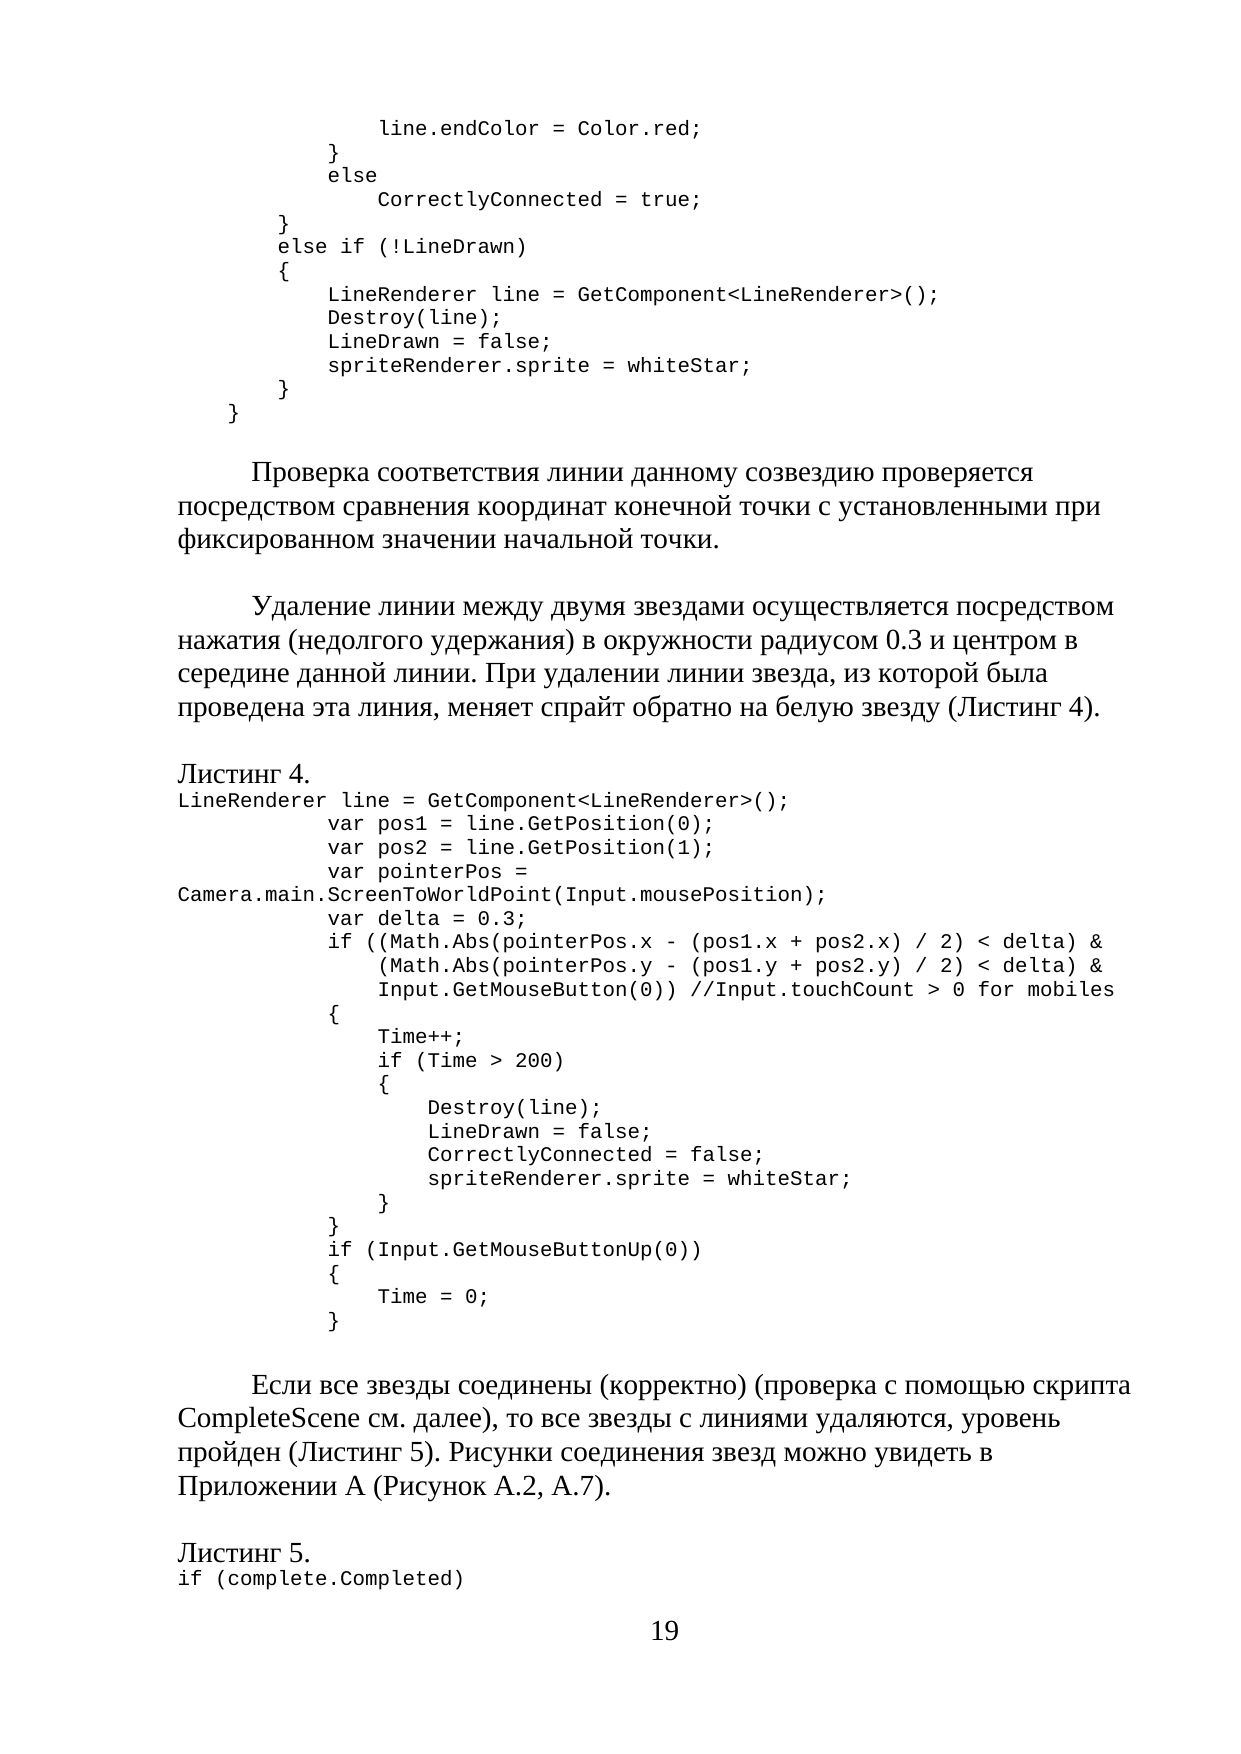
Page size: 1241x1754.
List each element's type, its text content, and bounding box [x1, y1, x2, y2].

text Destroy(line); [177, 307, 1152, 331]
text } [177, 213, 1152, 236]
text Если все звезды соединены (корректно) (проверка с помощью скрипта CompleteScene см. далее), то все звезды с линиями удаляются, уровень пройден (Листинг 5). Рисунки соединения звезд можно увидеть в Приложении А (Рисунок А.2, А.7). [177, 1367, 1152, 1501]
text spriteRenderer.sprite = whiteStar; [177, 1168, 1152, 1192]
text } [177, 142, 1152, 165]
text Destroy(line); [177, 1097, 1152, 1121]
text var pos1 = line.GetPosition(0); [177, 813, 1152, 837]
text Time = 0; [177, 1286, 1152, 1310]
text } [177, 402, 1152, 426]
text LineRenderer line = GetComponent<LineRenderer>(); [177, 790, 1152, 813]
text if (Time > 200) [177, 1050, 1152, 1073]
text { [177, 1002, 1152, 1026]
text Time++; [177, 1026, 1152, 1050]
text var pos2 = line.GetPosition(1); [177, 837, 1152, 861]
text Листинг 5. [177, 1535, 1152, 1568]
text { [177, 1263, 1152, 1286]
text else [177, 165, 1152, 189]
text var delta = 0.3; [177, 908, 1152, 932]
text var pointerPos = Camera.main.ScreenToWorldPoint(Input.mousePosition); [177, 861, 1152, 908]
text Удаление линии между двумя звездами осуществляется посредством нажатия (недолгого удержания) в окружности радиусом 0.3 и центром в середине данной линии. При удалении линии звезда, из которой была проведена эта линия, меняет спрайт обратно на белую звезду (Листинг 4). [177, 588, 1152, 723]
text if (Input.GetMouseButtonUp(0)) [177, 1239, 1152, 1263]
text } [177, 1310, 1152, 1333]
text if (complete.Completed) [177, 1568, 1152, 1592]
text { [177, 260, 1152, 284]
text } [177, 1215, 1152, 1239]
text Input.GetMouseButton(0)) //Input.touchCount > 0 for mobiles [177, 979, 1152, 1002]
text CorrectlyConnected = true; [177, 189, 1152, 213]
text LineDrawn = false; [177, 1121, 1152, 1144]
text LineDrawn = false; [177, 331, 1152, 354]
text Проверка соответствия линии данному созвездию проверяется посредством сравнения координат конечной точки с установленными при фиксированном значении начальной точки. [177, 454, 1152, 555]
text CorrectlyConnected = false; [177, 1144, 1152, 1168]
text Листинг 4. [177, 756, 1152, 790]
text (Math.Abs(pointerPos.y - (pos1.y + pos2.y) / 2) < delta) & [177, 955, 1152, 979]
text if ((Math.Abs(pointerPos.x - (pos1.x + pos2.x) / 2) < delta) & [177, 932, 1152, 955]
text } [177, 378, 1152, 402]
text spriteRenderer.sprite = whiteStar; [177, 354, 1152, 378]
text { [177, 1073, 1152, 1097]
text } [177, 1192, 1152, 1215]
text else if (!LineDrawn) [177, 236, 1152, 260]
text line.endColor = Color.red; [177, 118, 1152, 142]
text LineRenderer line = GetComponent<LineRenderer>(); [177, 284, 1152, 307]
